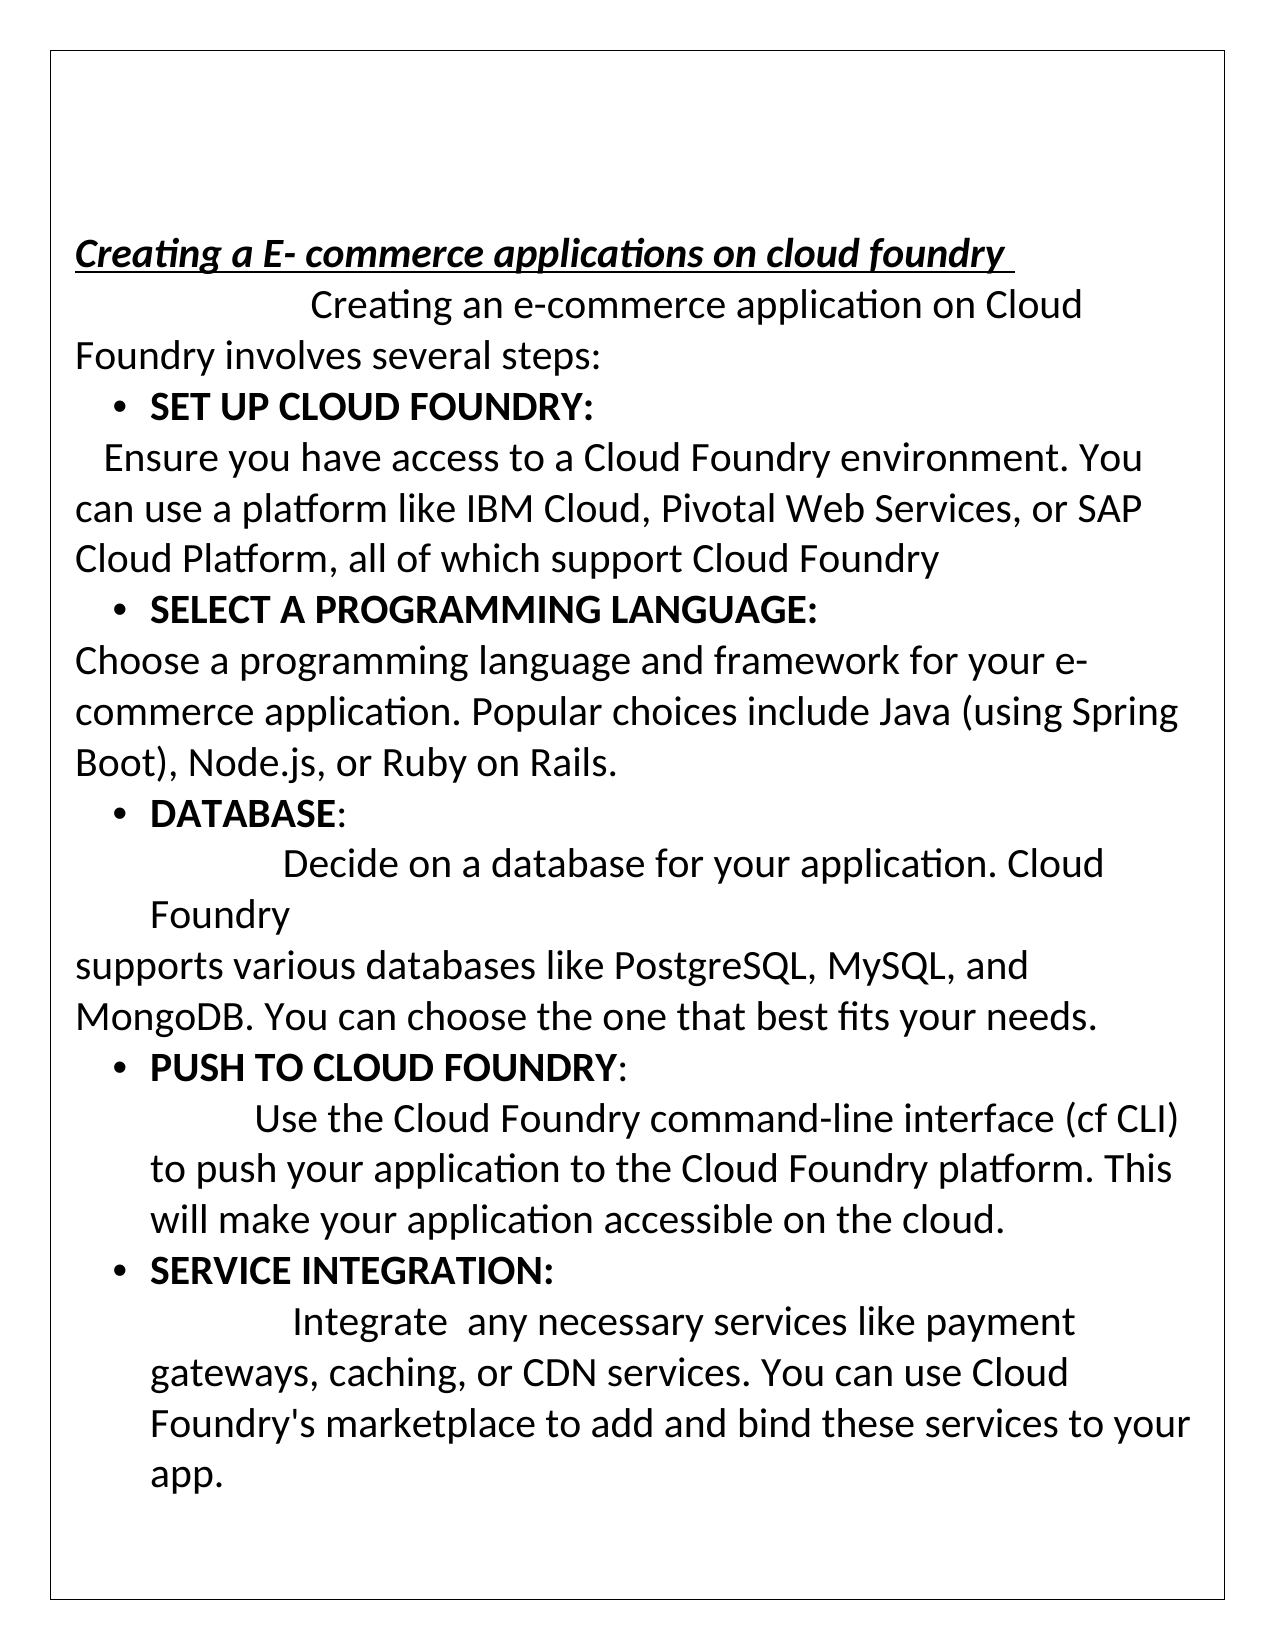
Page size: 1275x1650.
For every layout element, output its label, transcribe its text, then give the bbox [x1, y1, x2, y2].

list SERVICE INTEGRATION: Integrate any necessary services like payment gateways, caching, or CDN services. You can use Cloud Foundry's marketplace to add and bind these services to your app. [112, 1244, 1200, 1498]
text supports various databases like PostgreSQL, MySQL, and MongoDB. You can choose the one that best fits your needs. [75, 939, 1200, 1041]
list DATABASE: Decide on a database for your application. Cloud Foundry [112, 787, 1200, 939]
text Ensure you have access to a Cloud Foundry environment. You can use a platform like IBM Cloud, Pivotal Web Services, or SAP Cloud Platform, all of which support Cloud Foundry [75, 431, 1200, 583]
text Creating an e-commerce application on Cloud Foundry involves several steps: [75, 278, 1200, 380]
list PUSH TO CLOUD FOUNDRY: Use the Cloud Foundry command-line interface (cf CLI) to push your application to the Cloud Foundry platform. This will make your application accessible on the cloud. [112, 1041, 1200, 1244]
text Choose a programming language and framework for your e-commerce application. Popular choices include Java (using Spring Boot), Node.js, or Ruby on Rails. [75, 634, 1200, 787]
list SELECT A PROGRAMMING LANGUAGE: [112, 583, 1200, 634]
text Creating a E- commerce applications on cloud foundry [75, 227, 1200, 278]
list SET UP CLOUD FOUNDRY: [112, 380, 1200, 431]
